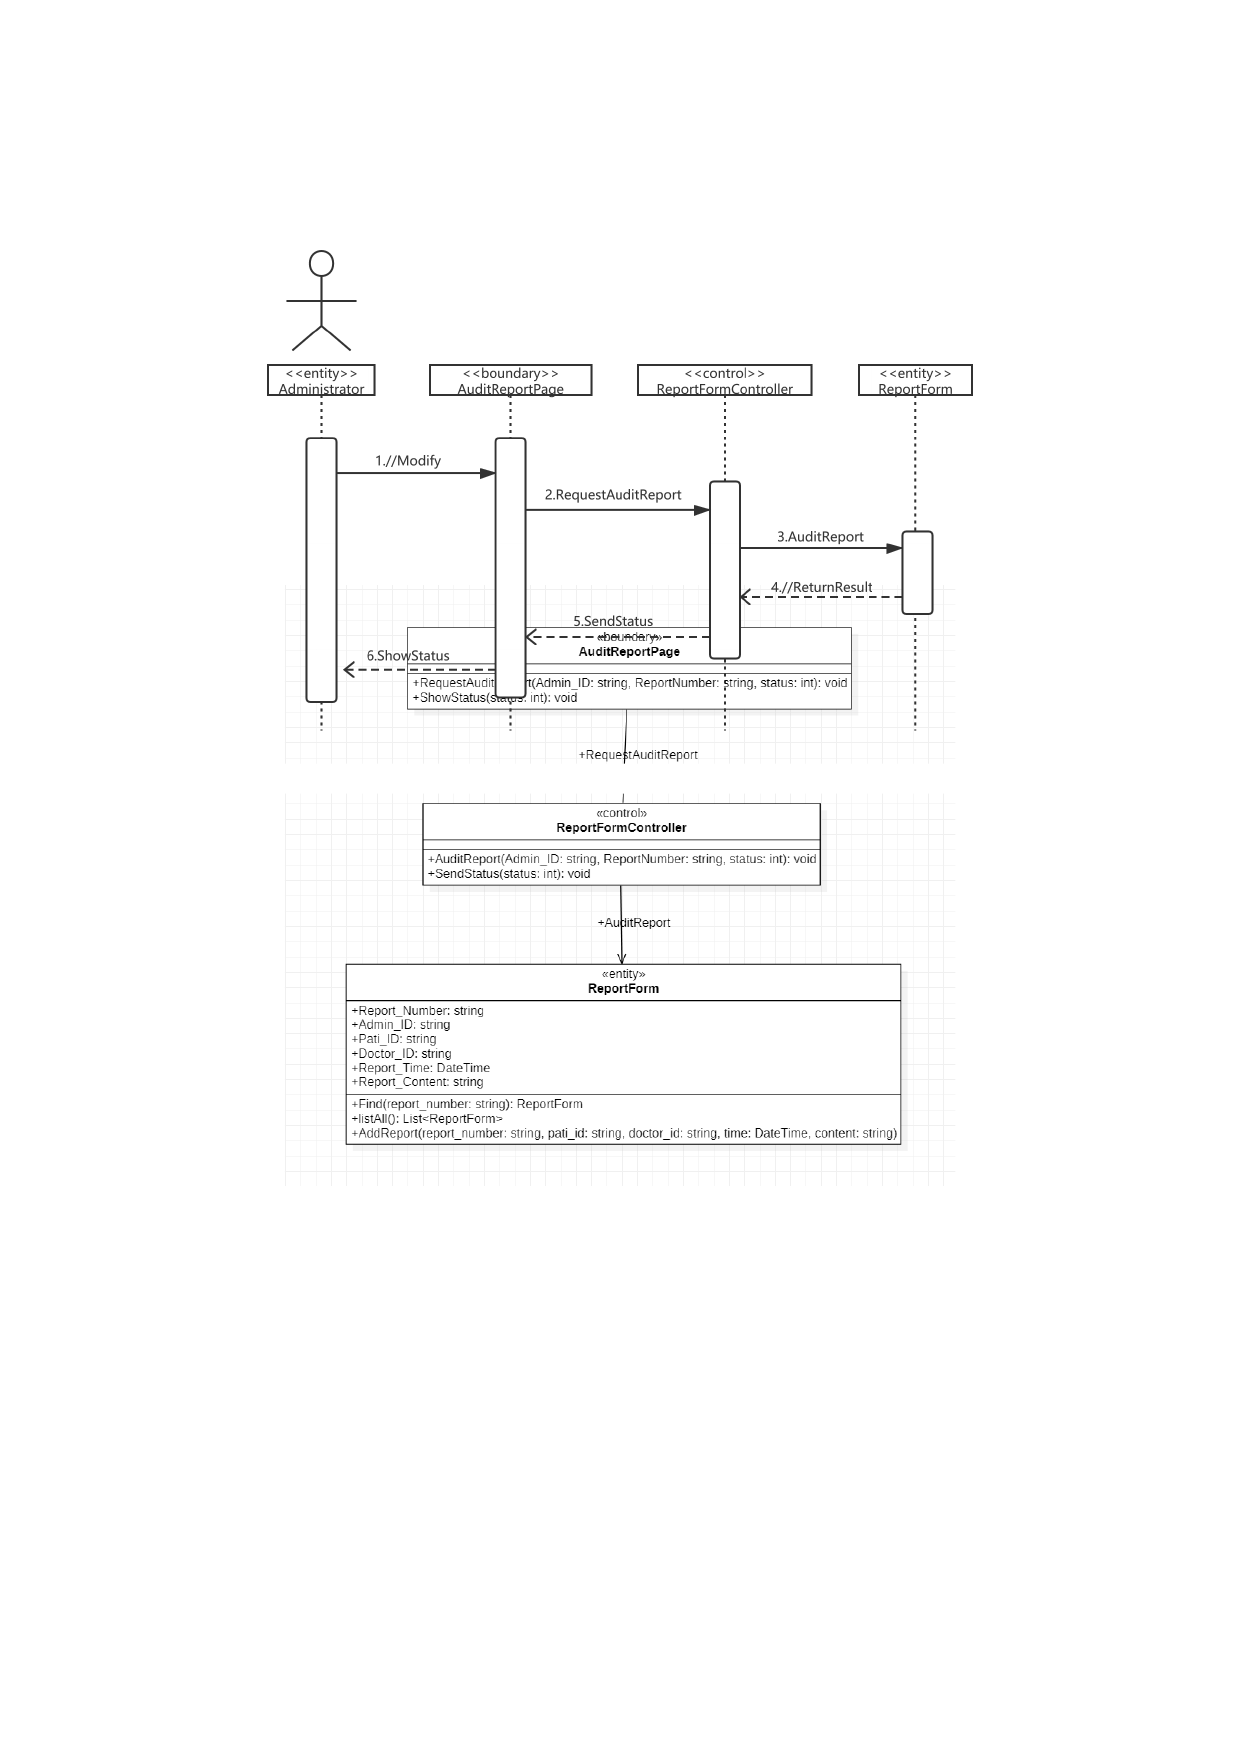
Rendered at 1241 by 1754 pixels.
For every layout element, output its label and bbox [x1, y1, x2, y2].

picture [243, 226, 997, 763]
picture [284, 794, 956, 1186]
